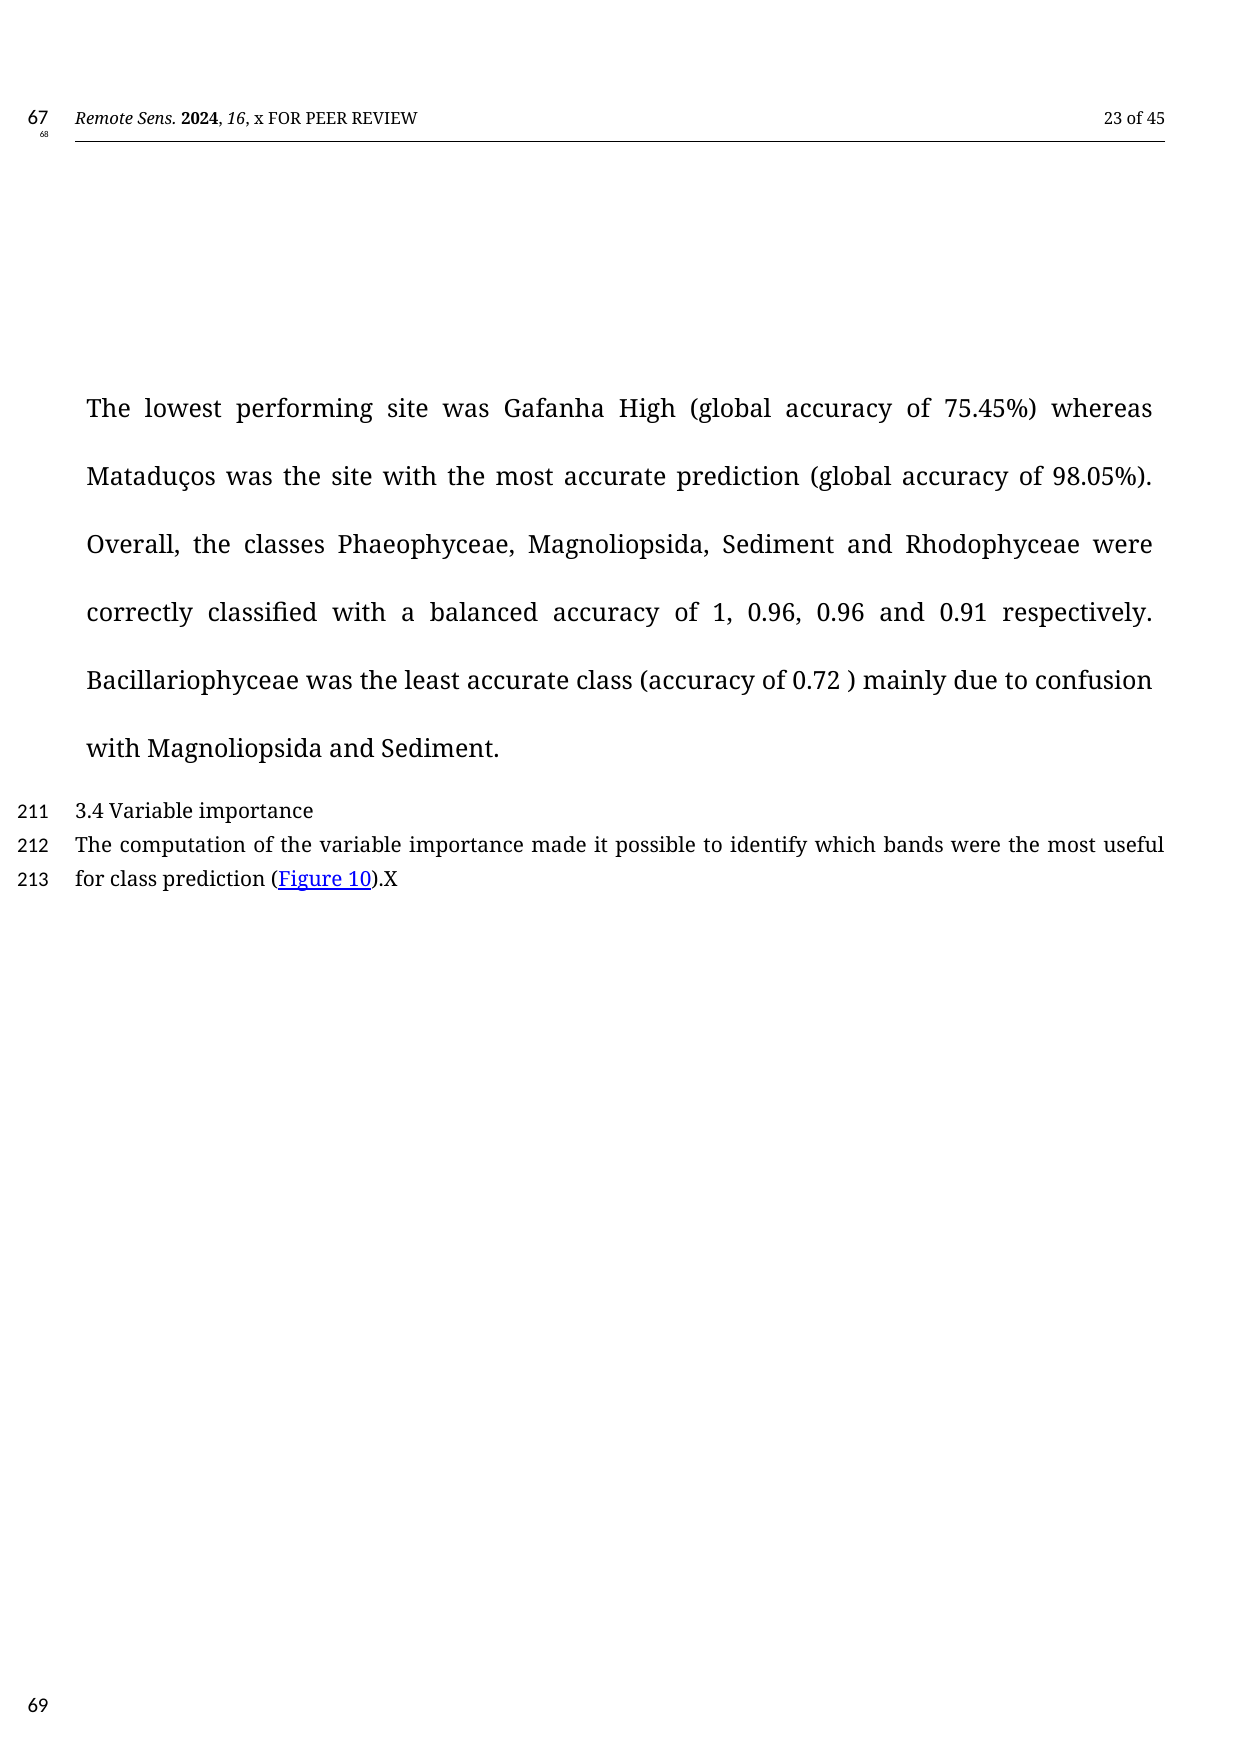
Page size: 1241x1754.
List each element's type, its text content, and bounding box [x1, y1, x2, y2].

table_header Figure 10: Variable Importance of the Neural Network Classifier for each taxonomic class. The longer the slice, the more important the variable for prediction of each class. The right plot shows the drone raw and standardised reflectance spectra of each class. Each slice represents the Variable Importance (VI) of both raw and standardised reflectance combined. [75, 374, 1165, 794]
text The lowest performing site was Gafanha High (global accuracy of 75.45%) whereas Mataduços was the site with the most accurate prediction (global accuracy of 98.05%). Overall, the classes Phaeophyceae, Magnoliopsida, Sediment and Rhodophyceae were correctly classified with a balanced accuracy of 1, 0.96, 0.96 and 0.91 respectively. Bacillariophyceae was the least accurate class (accuracy of 0.72 ) mainly due to confusion with Magnoliopsida and Sediment. [86, 374, 1154, 781]
